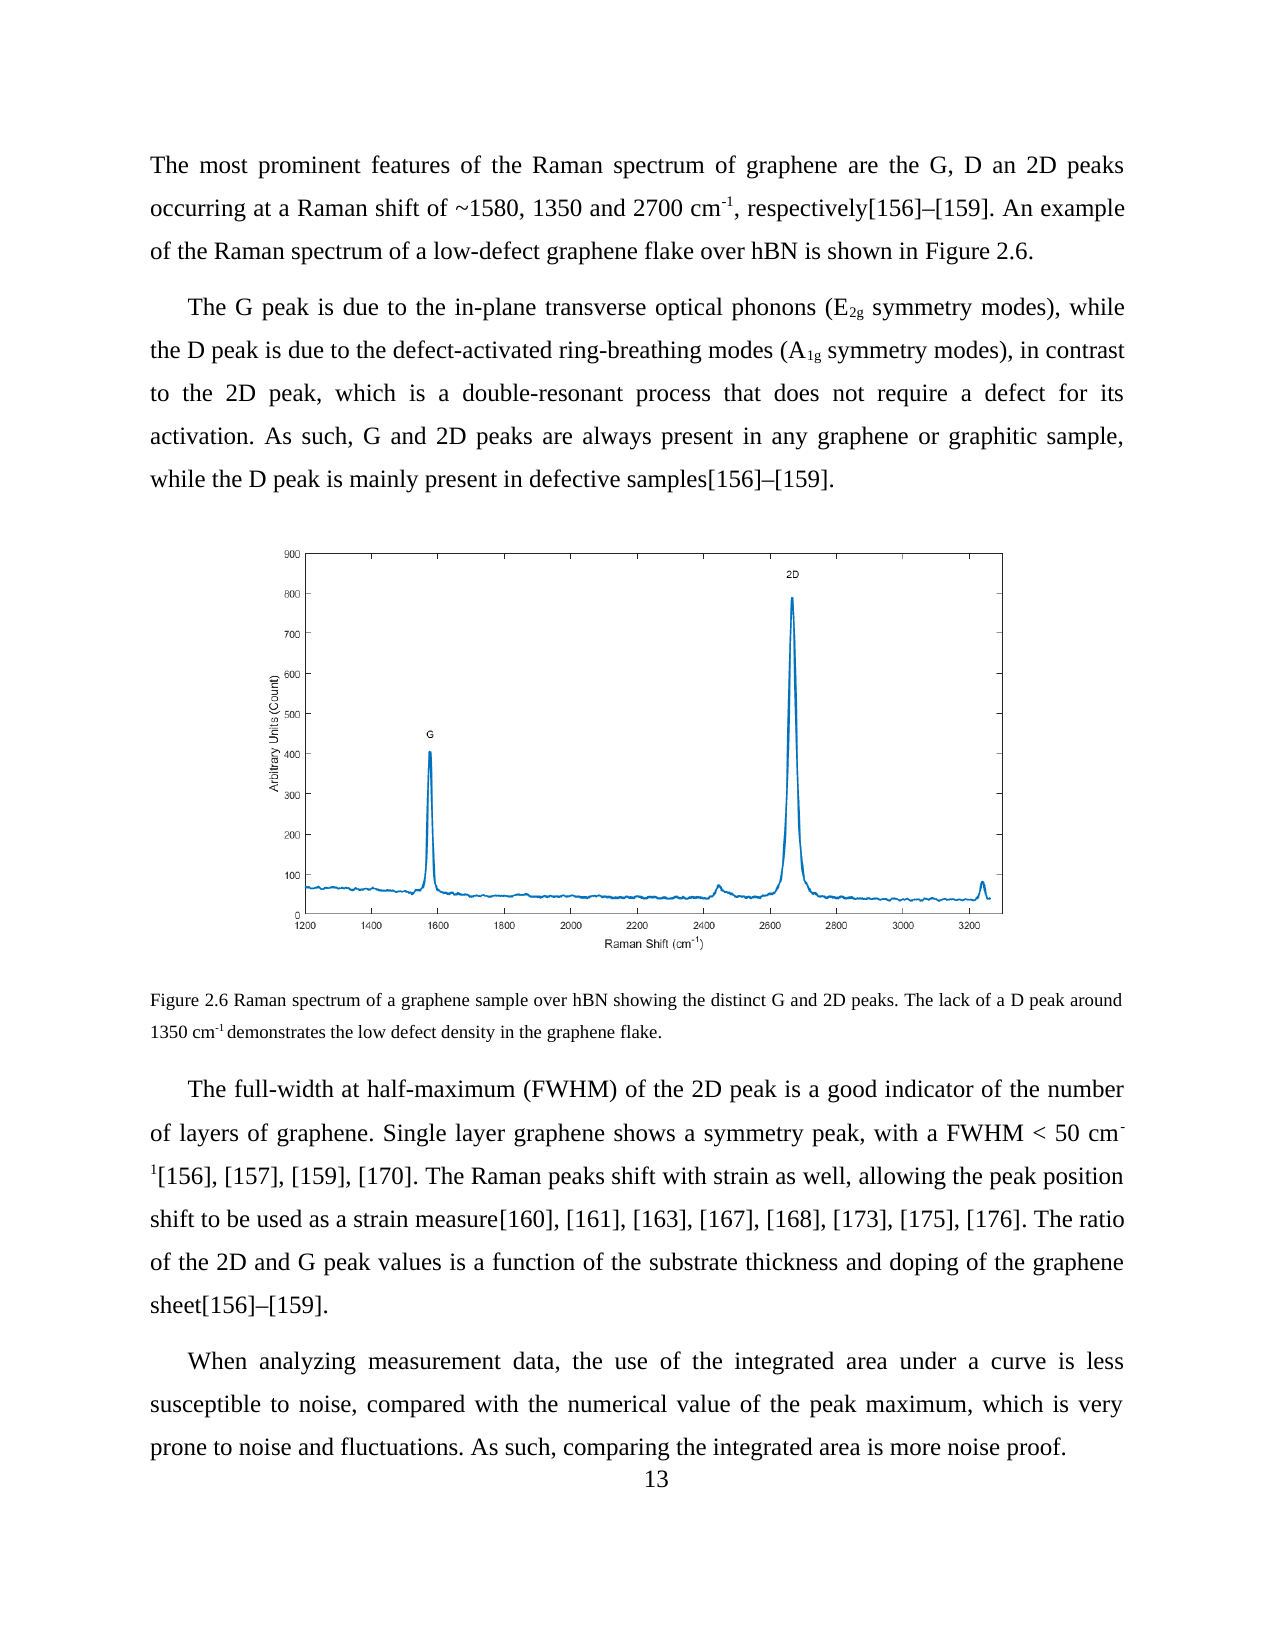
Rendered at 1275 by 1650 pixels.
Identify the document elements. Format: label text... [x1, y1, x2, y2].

text The full-width at half-maximum (FWHM) of the 2D peak is a good indicator of the number of layers of graphene. Single layer graphene shows a symmetry peak, with a FWHM < 50 cm-1[156], [157], [159], [170]. The Raman peaks shift with strain as well, allowing the peak position shift to be used as a strain measure[160], [161], [163], [167], [168], [173], [175], [176]. The ratio of the 2D and G peak values is a function of the substrate thickness and doping of the graphene sheet[156]–[159]. [150, 1074, 1125, 1319]
text When analyzing measurement data, the use of the integrated area under a curve is less susceptible to noise, compared with the numerical value of the peak maximum, which is very prone to noise and fluctuations. As such, comparing the integrated area is more noise proof. [150, 1346, 1125, 1461]
text The G peak is due to the in-plane transverse optical phonons (E2g symmetry modes), while the D peak is due to the defect-activated ring-breathing modes (A1g symmetry modes), in contrast to the 2D peak, which is a double-resonant process that does not require a defect for its activation. As such, G and 2D peaks are always present in any graphene or graphitic sample, while the D peak is mainly present in defective samples[156]–[159]. [150, 292, 1125, 493]
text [150, 150, 1125, 265]
picture [187, 520, 1088, 963]
